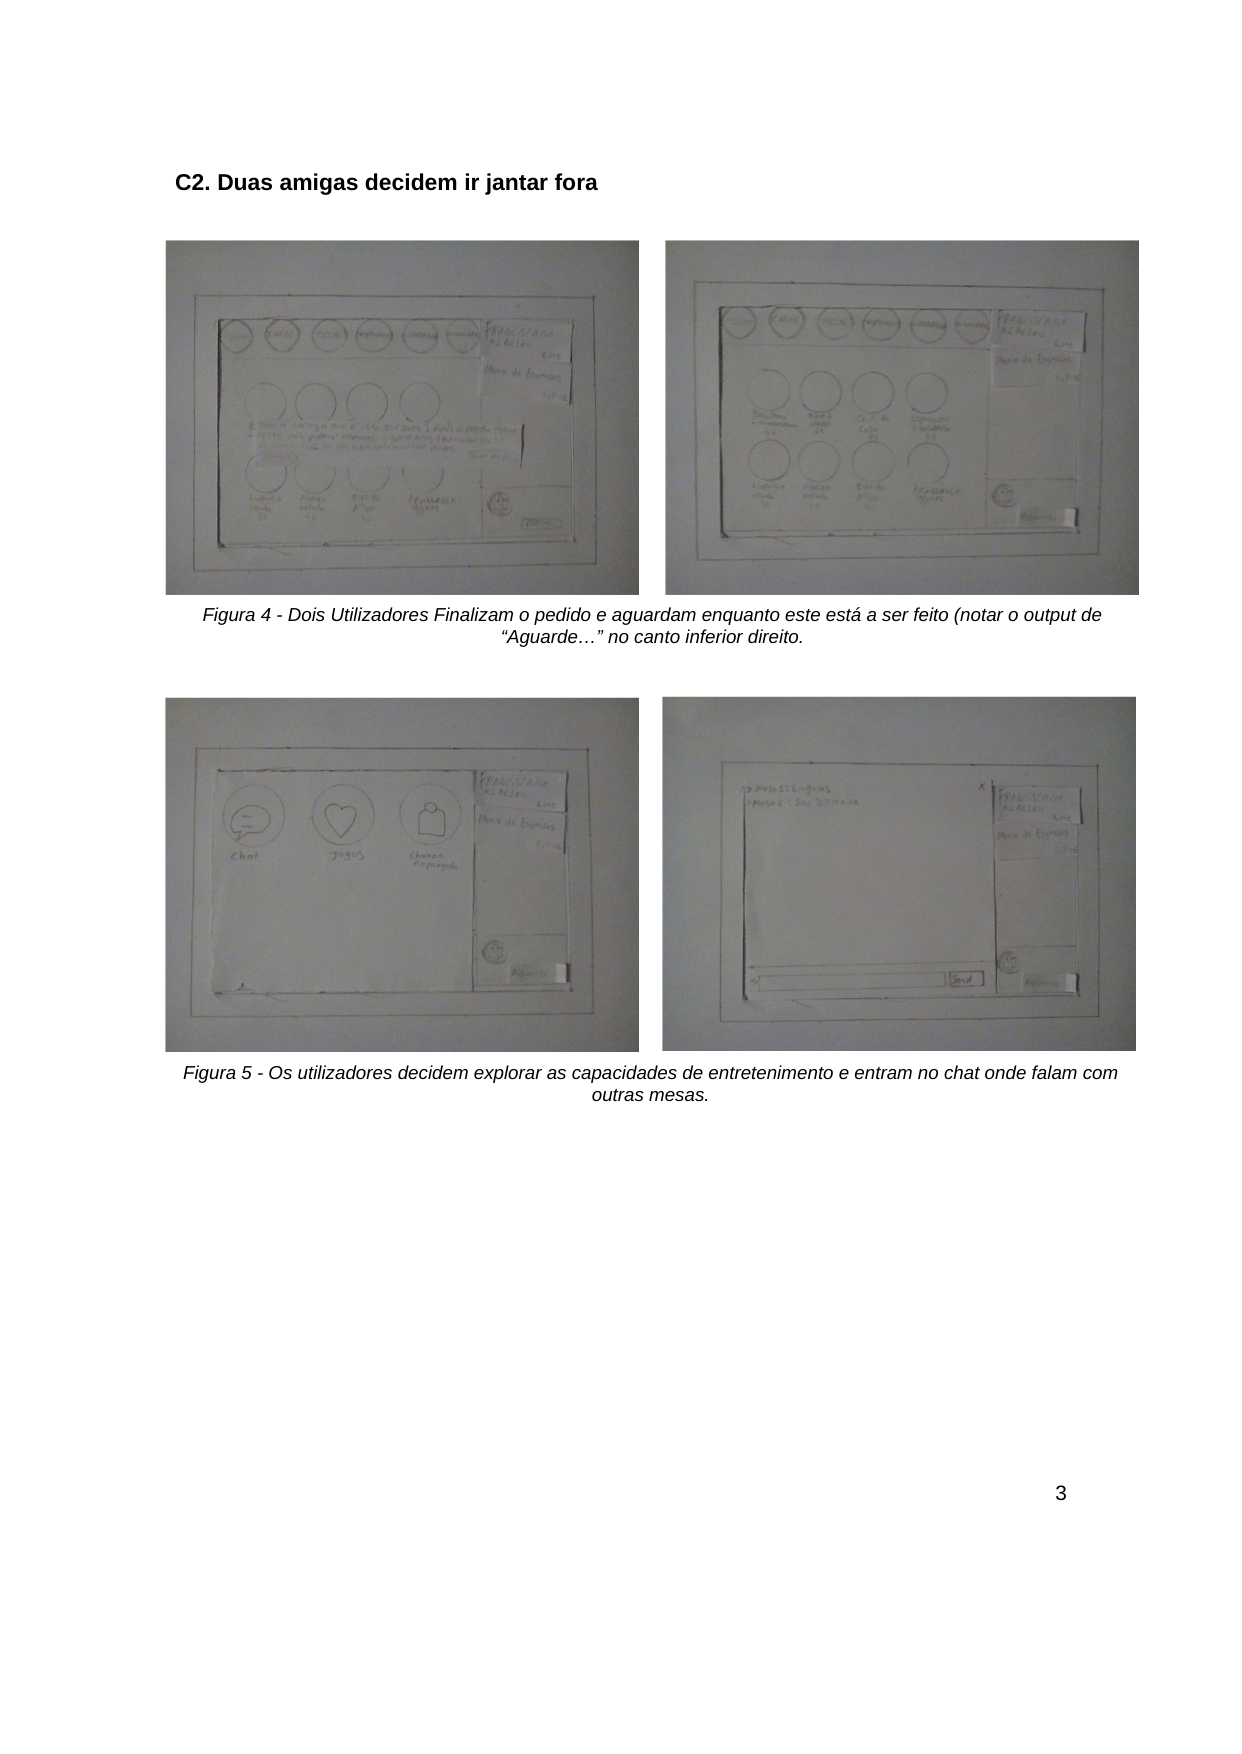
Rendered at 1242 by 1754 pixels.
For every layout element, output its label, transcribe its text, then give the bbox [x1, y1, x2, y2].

picture [663, 697, 1136, 1051]
picture [166, 241, 639, 595]
picture [166, 698, 639, 1052]
picture [666, 241, 1139, 595]
text C2. Duas amigas decidem ir jantar fora [175, 169, 1067, 196]
